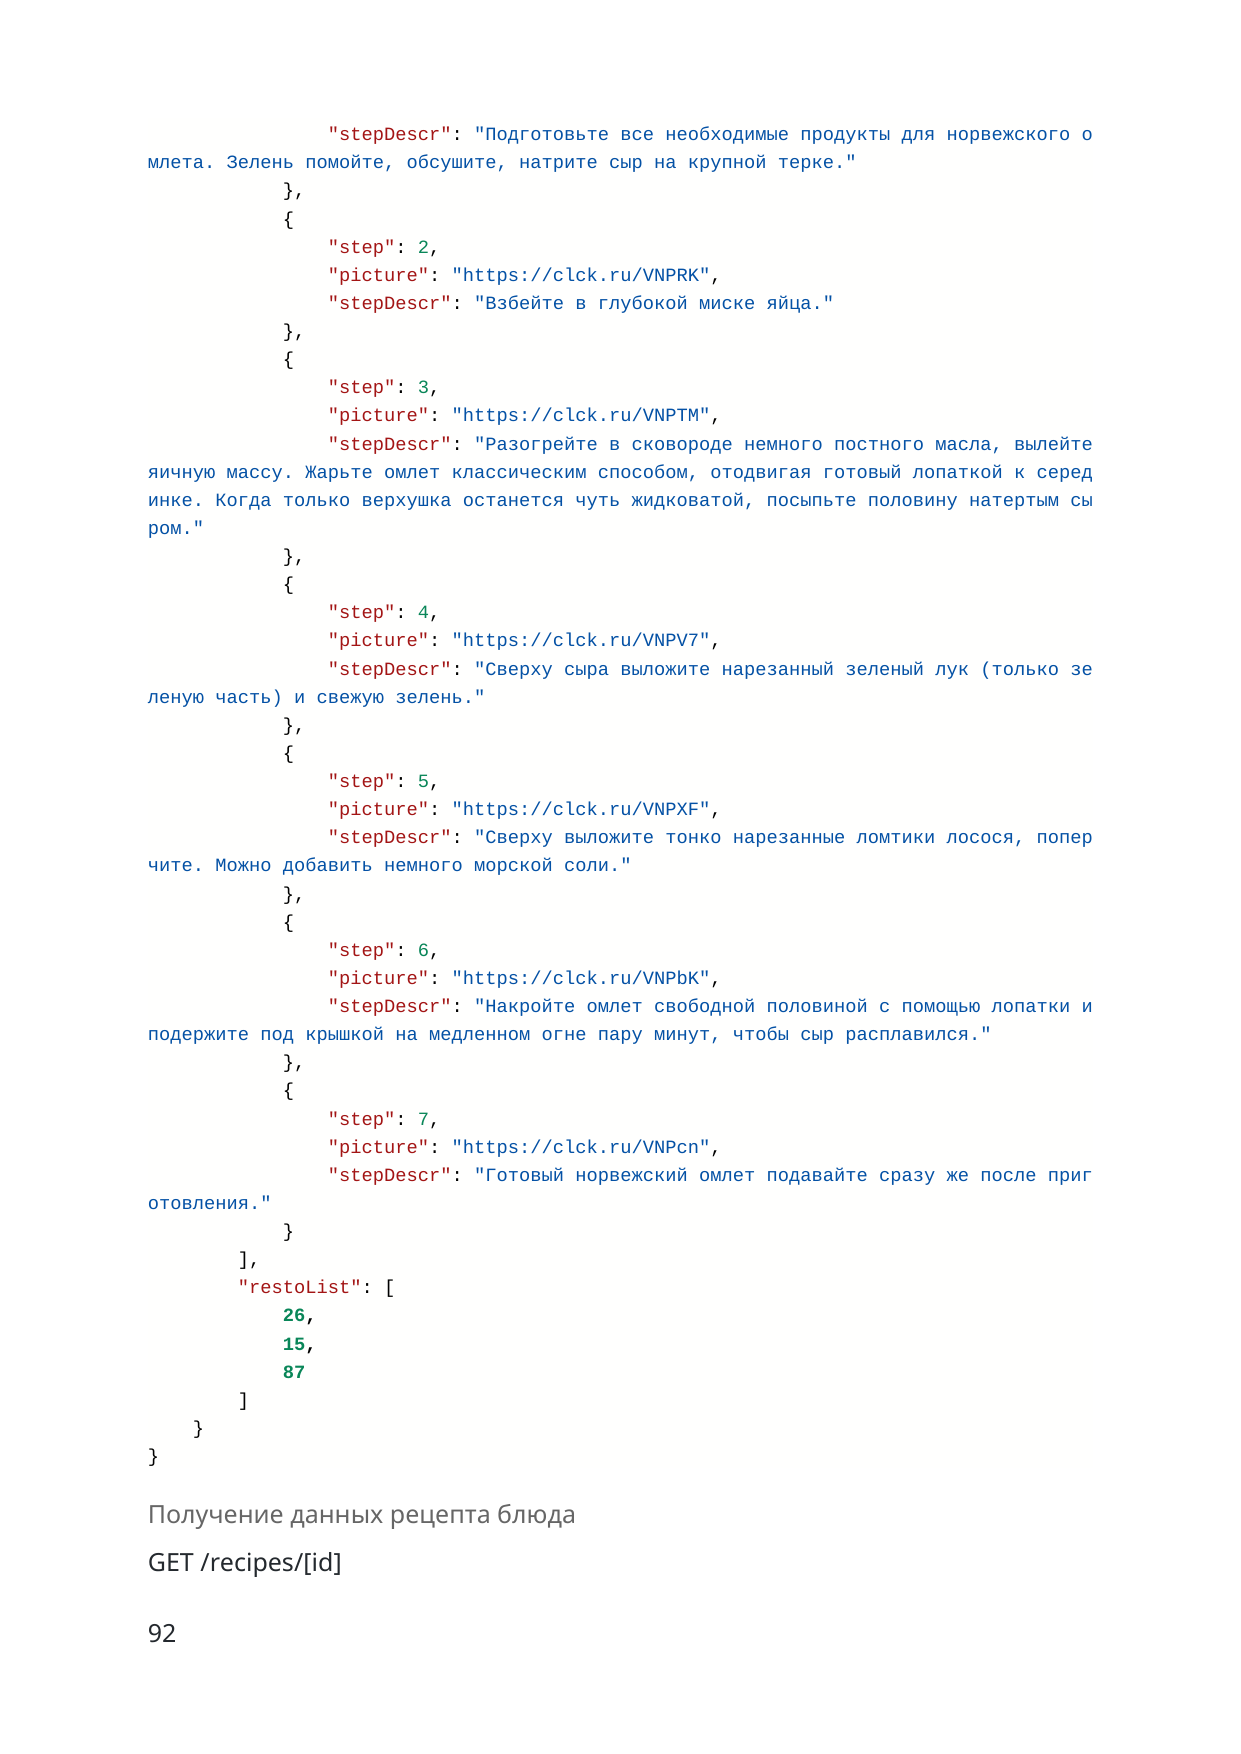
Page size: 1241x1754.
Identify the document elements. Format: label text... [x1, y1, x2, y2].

text "picture": "https://clck.ru/VNPV7", [148, 624, 1093, 652]
text "step": 3, [148, 371, 1093, 399]
text { [148, 202, 1093, 231]
text ] [148, 1384, 1093, 1412]
text }, [148, 877, 1093, 906]
text "restoList": [ [148, 1271, 1093, 1299]
text } [148, 1215, 1093, 1243]
text "stepDescr": "Подготовьте все необходимые продукты для норвежского омлета. Зелень помойте, обсушите, натрите сыр на крупной терке." [148, 118, 1093, 174]
text } [148, 1440, 1093, 1468]
text "step": 2, [148, 231, 1093, 259]
text }, [148, 709, 1093, 737]
subtitle Получение данных рецепта блюда [148, 1497, 1093, 1531]
text "picture": "https://clck.ru/VNPXF", [148, 793, 1093, 821]
text "stepDescr": "Накройте омлет свободной половиной с помощью лопатки и подержите под крышкой на медленном огне пару минут, чтобы сыр расплавился." [148, 990, 1093, 1046]
text GET /recipes/[id] [148, 1545, 1093, 1579]
text { [148, 906, 1093, 934]
text "picture": "https://clck.ru/VNPRK", [148, 259, 1093, 287]
text }, [148, 1046, 1093, 1074]
text "stepDescr": "Готовый норвежский омлет подавайте сразу же после приготовления." [148, 1159, 1093, 1215]
text }, [148, 540, 1093, 568]
text "stepDescr": "Разогрейте в сковороде немного постного масла, вылейте яичную массу. Жарьте омлет классическим способом, отодвигая готовый лопаткой к серединке. Когда только верхушка останется чуть жидковатой, посыпьте половину натертым сыром." [148, 427, 1093, 540]
text "step": 6, [148, 934, 1093, 962]
text "picture": "https://clck.ru/VNPTM", [148, 399, 1093, 427]
text } [148, 1412, 1093, 1440]
text }, [148, 315, 1093, 343]
text 87 [148, 1356, 1093, 1384]
text "stepDescr": "Взбейте в глубокой миске яйца." [148, 287, 1093, 315]
text 26, [148, 1299, 1093, 1327]
text "picture": "https://clck.ru/VNPcn", [148, 1131, 1093, 1159]
text { [148, 737, 1093, 765]
text "step": 4, [148, 596, 1093, 624]
text { [148, 343, 1093, 371]
text "stepDescr": "Сверху сыра выложите нарезанный зеленый лук (только зеленую часть) и свежую зелень." [148, 652, 1093, 709]
text "picture": "https://clck.ru/VNPbK", [148, 962, 1093, 990]
text { [148, 1074, 1093, 1102]
text ], [148, 1243, 1093, 1271]
text }, [148, 174, 1093, 202]
text "stepDescr": "Сверху выложите тонко нарезанные ломтики лосося, поперчите. Можно добавить немного морской соли." [148, 821, 1093, 877]
text { [148, 568, 1093, 596]
text 15, [148, 1327, 1093, 1356]
text "step": 7, [148, 1102, 1093, 1131]
text "step": 5, [148, 765, 1093, 793]
